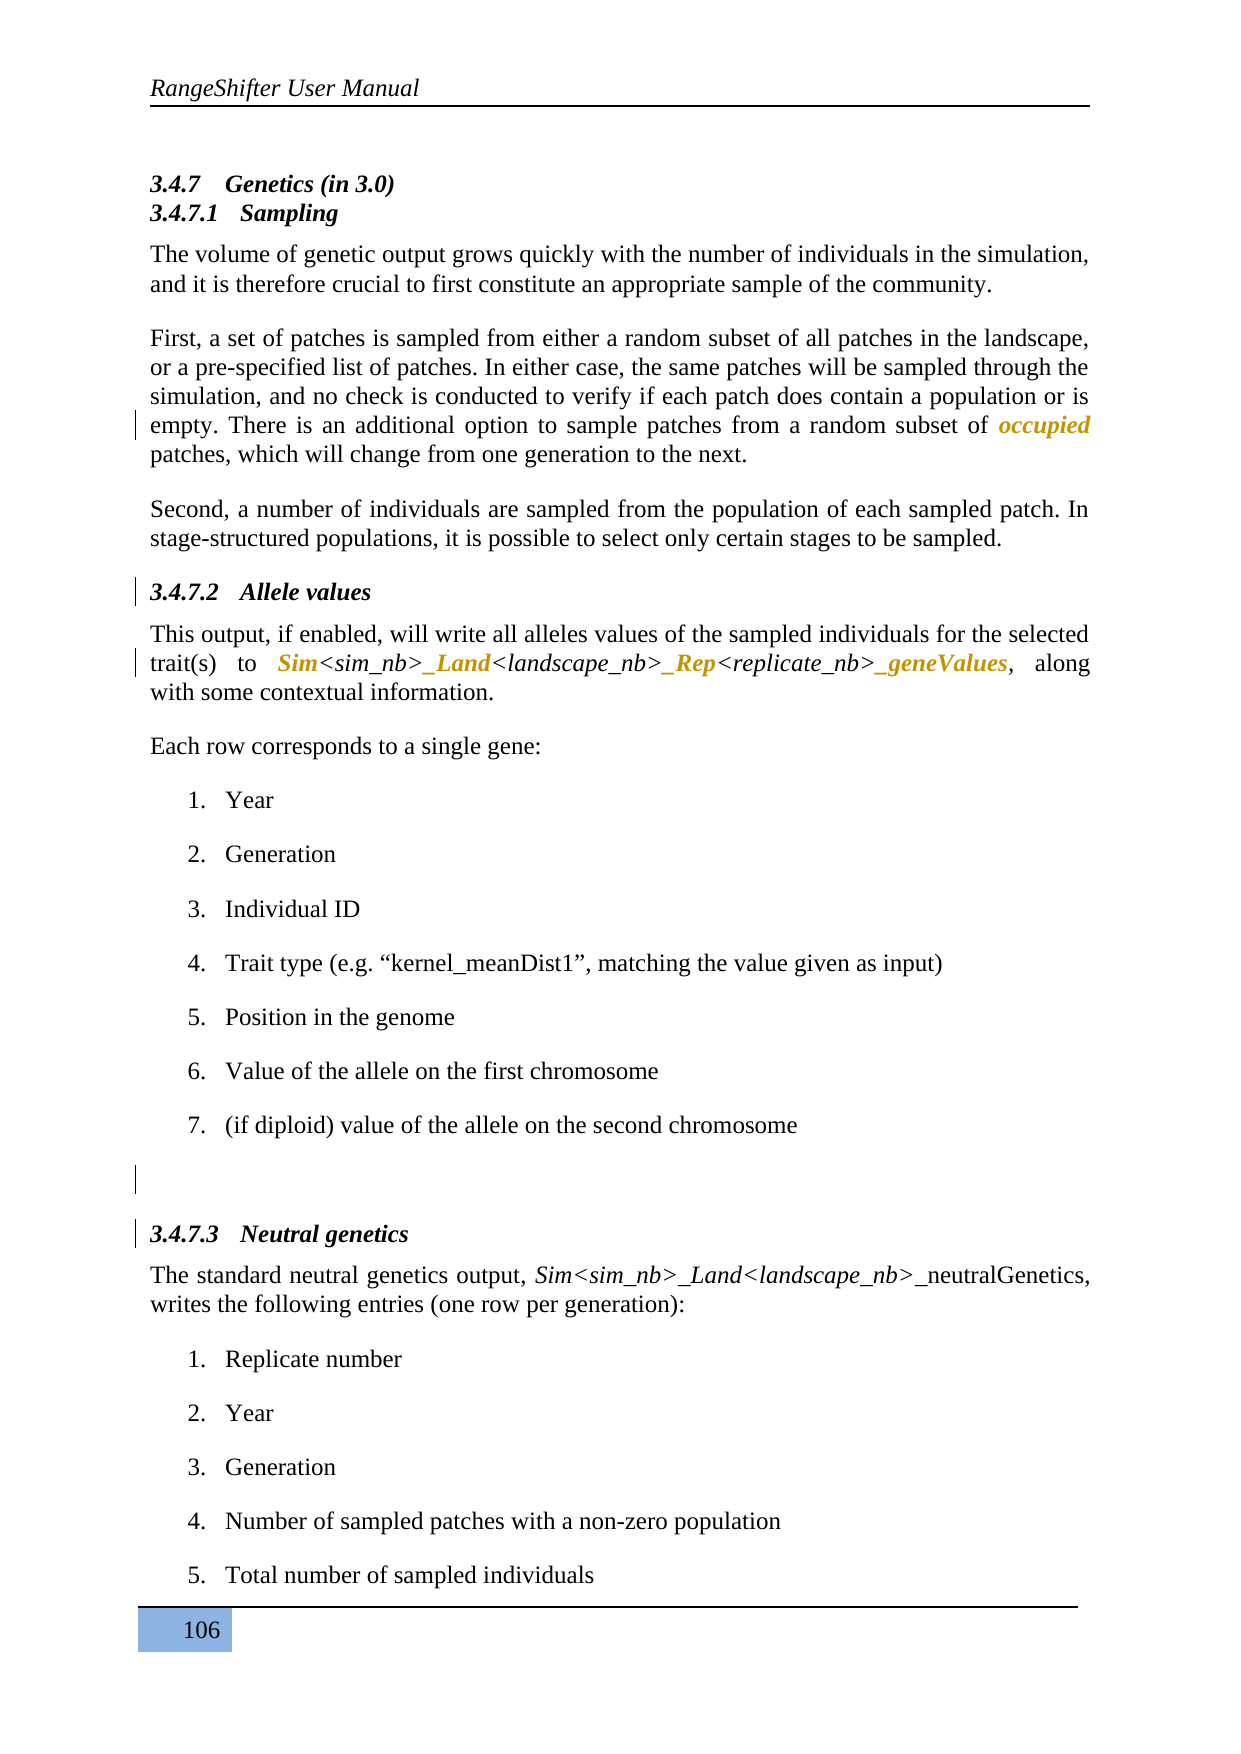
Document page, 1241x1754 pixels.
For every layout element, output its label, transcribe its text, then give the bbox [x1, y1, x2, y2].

subtitle Genetics (in 3.0) [150, 169, 1090, 198]
text Each row corresponds to a single gene: [150, 731, 1090, 760]
text Second, a number of individuals are sampled from the population of each sampled patch. In stage-structured populations, it is possible to select only certain stages to be sampled. [150, 494, 1090, 552]
list Year [187, 785, 1090, 814]
list Individual ID [187, 894, 1090, 923]
list Trait type (e.g. “kernel_meanDist1”, matching the value given as input) [187, 948, 1090, 977]
list Number of sampled patches with a non-zero population [187, 1506, 1090, 1535]
list Year [187, 1398, 1090, 1427]
subtitle Neutral genetics [150, 1219, 1090, 1248]
list Replicate number [187, 1344, 1090, 1373]
list (if diploid) value of the allele on the second chromosome [187, 1110, 1090, 1139]
list Total number of sampled individuals [187, 1560, 1090, 1589]
list Generation [187, 1452, 1090, 1481]
subtitle Sampling [150, 198, 1090, 227]
subtitle Allele values [150, 577, 1090, 606]
list Position in the genome [187, 1002, 1090, 1031]
text First, a set of patches is sampled from either a random subset of all patches in the landscape, or a pre-specified list of patches. In either case, the same patches will be sampled through the simulation, and no check is conducted to verify if each patch does contain a population or is empty. There is an additional option to sample patches from a random subset of occupied patches, which will change from one generation to the next. [150, 323, 1090, 469]
text The volume of genetic output grows quickly with the number of individuals in the simulation, and it is therefore crucial to first constitute an appropriate sample of the community. [150, 239, 1090, 298]
list Generation [187, 839, 1090, 869]
list Value of the allele on the first chromosome [187, 1056, 1090, 1085]
text The standard neutral genetics output, Sim<sim_nb>_Land<landscape_nb>_neutralGenetics, writes the following entries (one row per generation): [150, 1260, 1090, 1319]
text This output, if enabled, will write all alleles values of the sampled individuals for the selected trait(s) to Sim<sim_nb>_Land<landscape_nb>_Rep<replicate_nb>_geneValues, along with some contextual information. [150, 619, 1090, 706]
